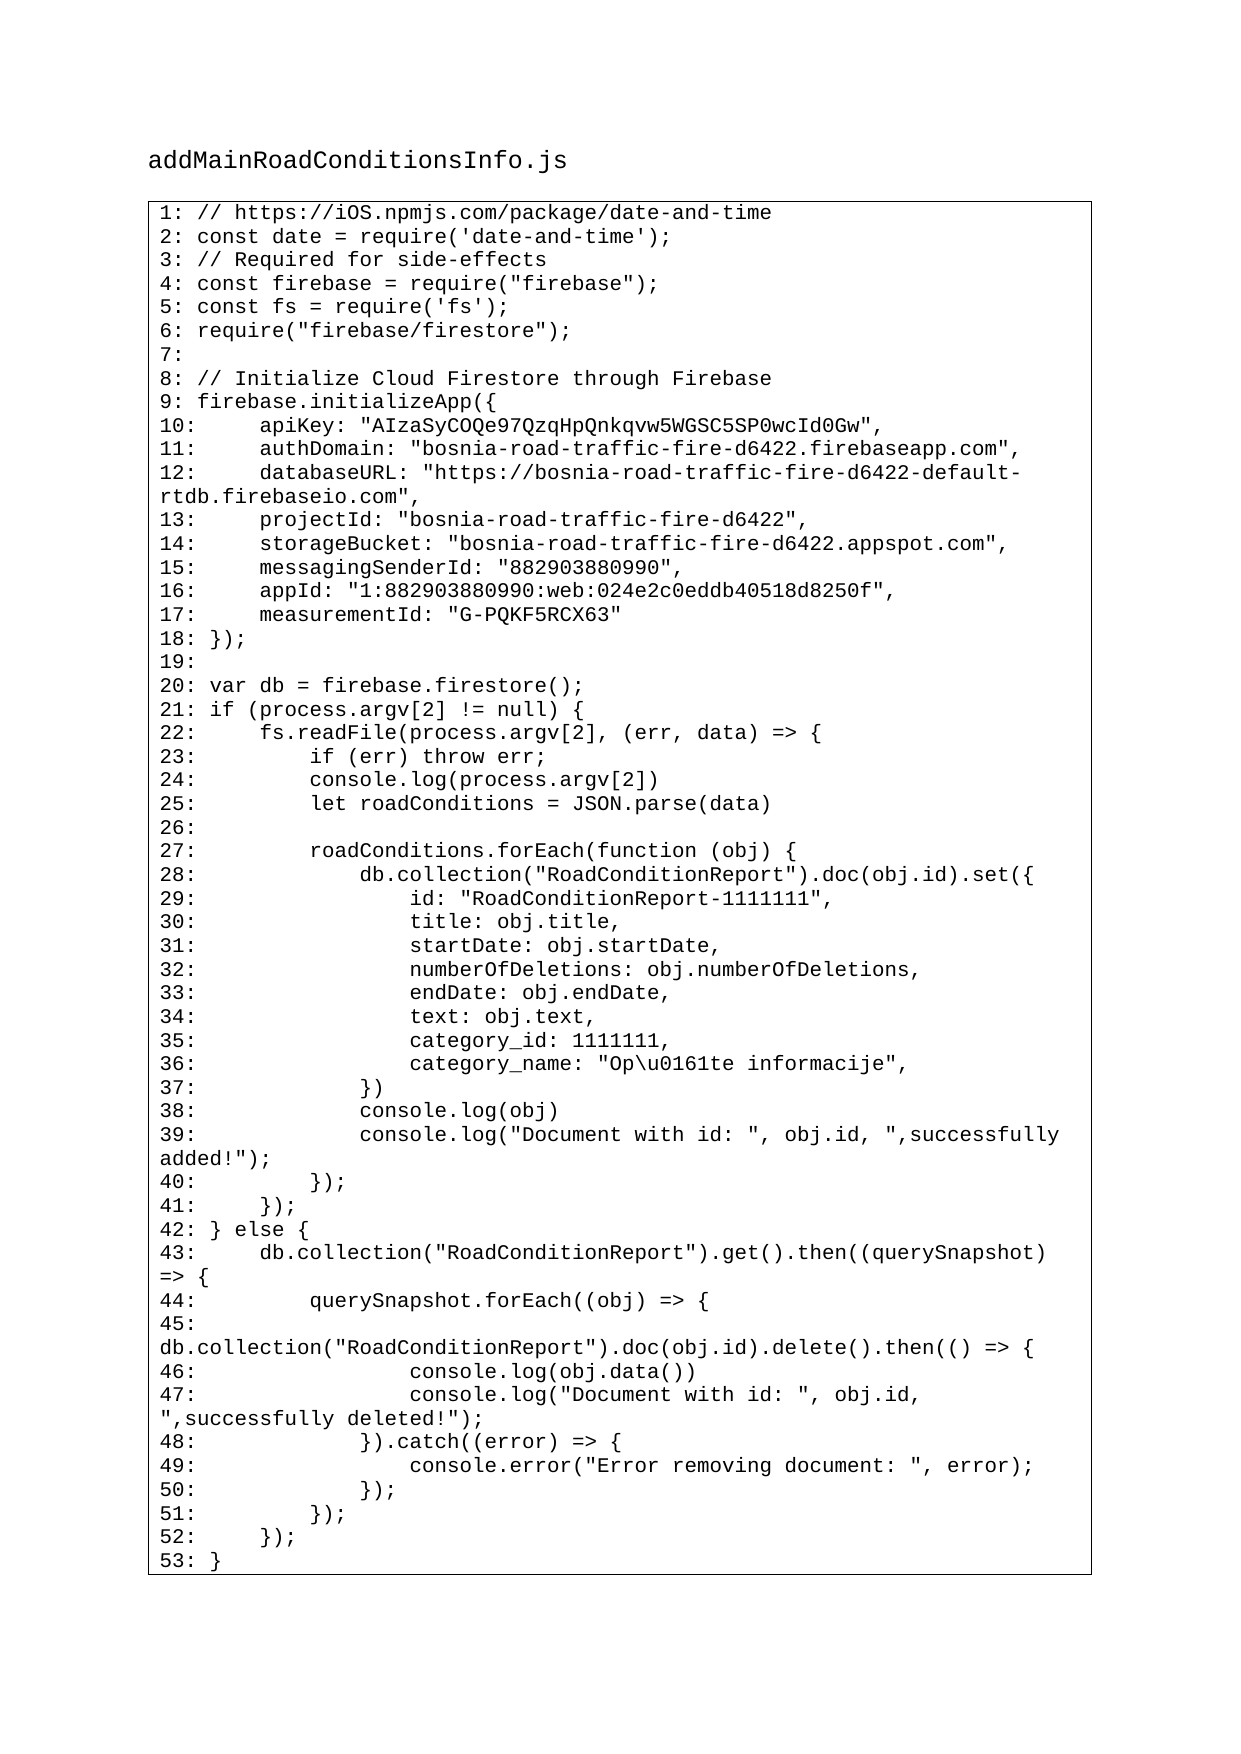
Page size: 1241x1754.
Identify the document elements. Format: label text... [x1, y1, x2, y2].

table_header 1: // https://iOS.npmjs.com/package/date-and-time 2: const date = require('date-and-time'); 3: // Required for side-effects 4: const firebase = require("firebase"); 5: const fs = require('fs'); 6: require("firebase/firestore"); 7: 8: // Initialize Cloud Firestore through Firebase 9: firebase.initializeApp({ 10: apiKey: "AIzaSyCOQe97QzqHpQnkqvw5WGSC5SP0wcId0Gw", 11: authDomain: "bosnia-road-traffic-fire-d6422.firebaseapp.com", 12: databaseURL: "https://bosnia-road-traffic-fire-d6422-default-rtdb.firebaseio.com", 13: projectId: "bosnia-road-traffic-fire-d6422", 14: storageBucket: "bosnia-road-traffic-fire-d6422.appspot.com", 15: messagingSenderId: "882903880990", 16: appId: "1:882903880990:web:024e2c0eddb40518d8250f", 17: measurementId: "G-PQKF5RCX63" 18: }); 19: 20: var db = firebase.firestore(); 21: if (process.argv[2] != null) { 22: fs.readFile(process.argv[2], (err, data) => { 23: if (err) throw err; 24: console.log(process.argv[2]) 25: let roadConditions = JSON.parse(data) 26: 27: roadConditions.forEach(function (obj) { 28: db.collection("RoadConditionReport").doc(obj.id).set({ 29: id: "RoadConditionReport-1111111", 30: title: obj.title, 31: startDate: obj.startDate, 32: numberOfDeletions: obj.numberOfDeletions, 33: endDate: obj.endDate, 34: text: obj.text, 35: category_id: 1111111, 36: category_name: "Op\u0161te informacije", 37: }) 38: console.log(obj) 39: console.log("Document with id: ", obj.id, ",successfully added!"); 40: }); 41: }); 42: } else { 43: db.collection("RoadConditionReport").get().then((querySnapshot) => { 44: querySnapshot.forEach((obj) => { 45: db.collection("RoadConditionReport").doc(obj.id).delete().then(() => { 46: console.log(obj.data()) 47: console.log("Document with id: ", obj.id, ",successfully deleted!"); 48: }).catch((error) => { 49: console.error("Error removing document: ", error); 50: }); 51: }); 52: }); 53: } [149, 202, 1091, 1573]
text addMainRoadConditionsInfo.js [148, 148, 1093, 176]
